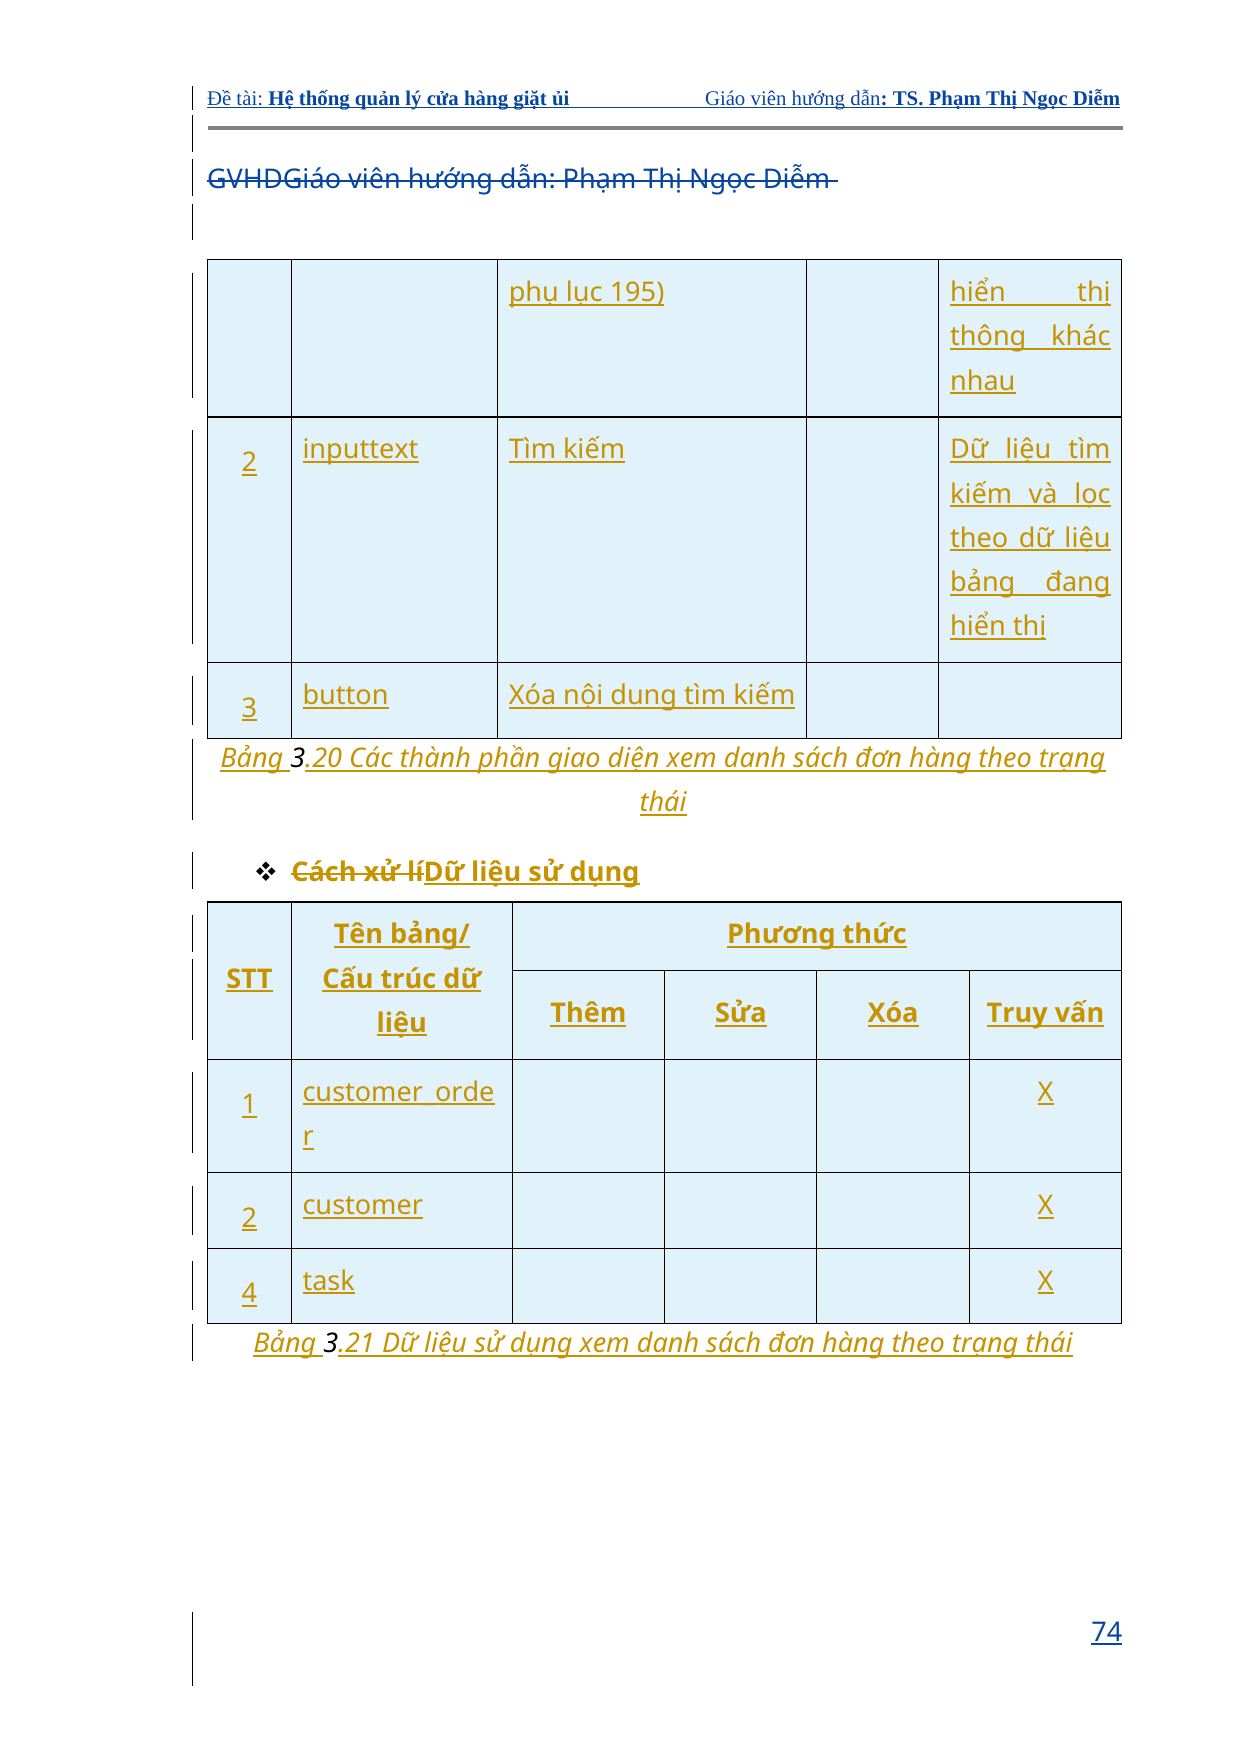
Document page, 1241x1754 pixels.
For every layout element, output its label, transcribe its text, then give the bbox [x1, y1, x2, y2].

text 3 [207, 739, 1122, 820]
text 3 [207, 1324, 1122, 1361]
